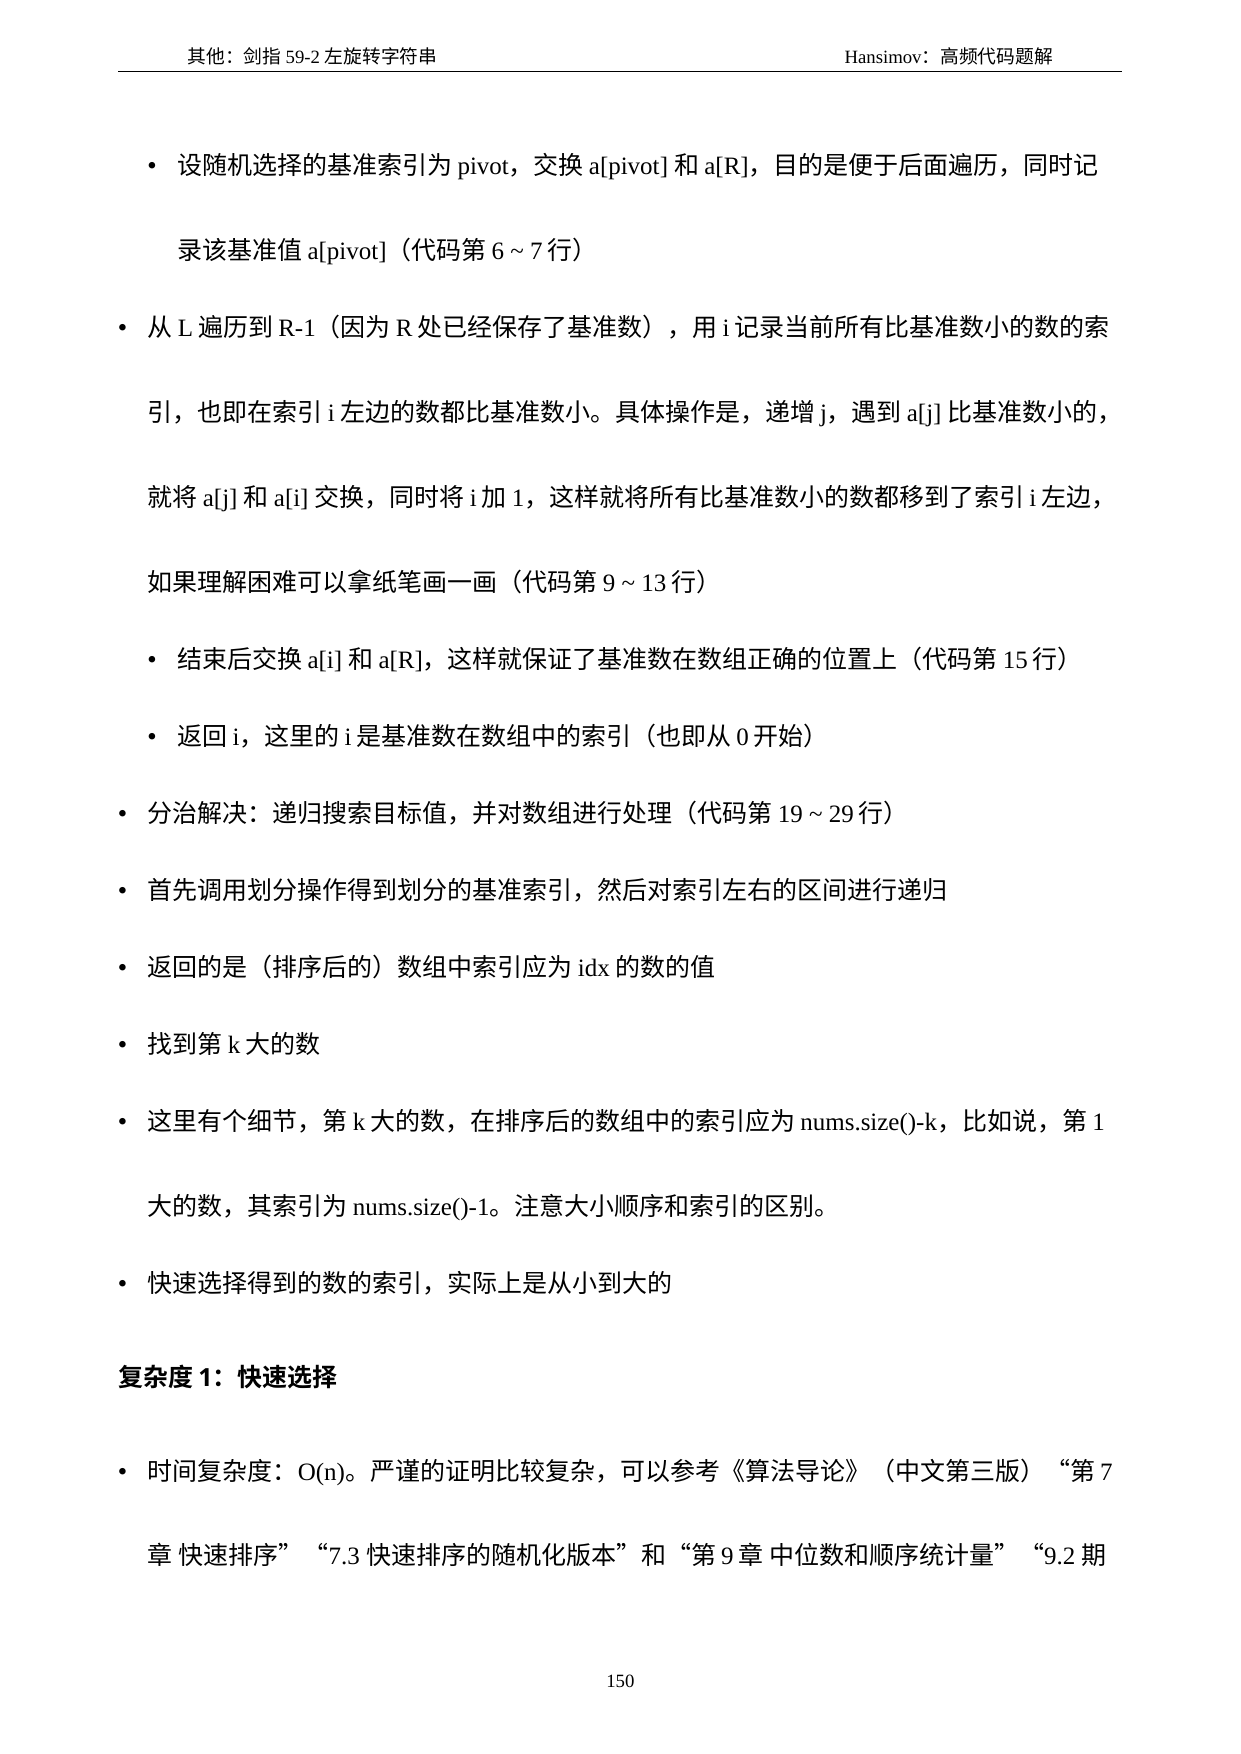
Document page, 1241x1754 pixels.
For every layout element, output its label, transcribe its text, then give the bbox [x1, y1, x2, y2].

subtitle 复杂度1：快速选择 [118, 1341, 1097, 1409]
text 这里有个细节，第k大的数，在排序后的数组中的索引应为nums.size()-k，比如说，第1大的数，其索引为nums.size()-1。注意大小顺序和索引的区别。 [118, 1085, 1122, 1238]
text 返回的是（排序后的）数组中索引应为idx的数的值 [118, 931, 1122, 999]
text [118, 1435, 1122, 1588]
text 结束后交换a[i] 和a[R]，这样就保证了基准数在数组正确的位置上（代码第15行） [148, 623, 1122, 691]
text 分治解决：递归搜索目标值，并对数组进行处理（代码第19 ~ 29行） [118, 777, 1122, 845]
text 从L遍历到R-1（因为R处已经保存了基准数），用i记录当前所有比基准数小的数的索引，也即在索引i左边的数都比基准数小。具体操作是，递增j，遇到a[j] 比基准数小的，就将a[j] 和a[i] 交换，同时将i加1，这样就将所有比基准数小的数都移到了索引i左边，如果理解困难可以拿纸笔画一画（代码第9 ~ 13行） [118, 292, 1122, 614]
text 返回i，这里的i是基准数在数组中的索引（也即从0开始） [148, 700, 1122, 768]
text 找到第k大的数 [118, 1008, 1122, 1076]
text 快速选择得到的数的索引，实际上是从小到大的 [118, 1247, 1122, 1315]
text 首先调用划分操作得到划分的基准索引，然后对索引左右的区间进行递归 [118, 854, 1122, 922]
text 设随机选择的基准索引为pivot，交换a[pivot] 和a[R]，目的是便于后面遍历，同时记录该基准值a[pivot]（代码第6 ~ 7行） [148, 130, 1122, 283]
